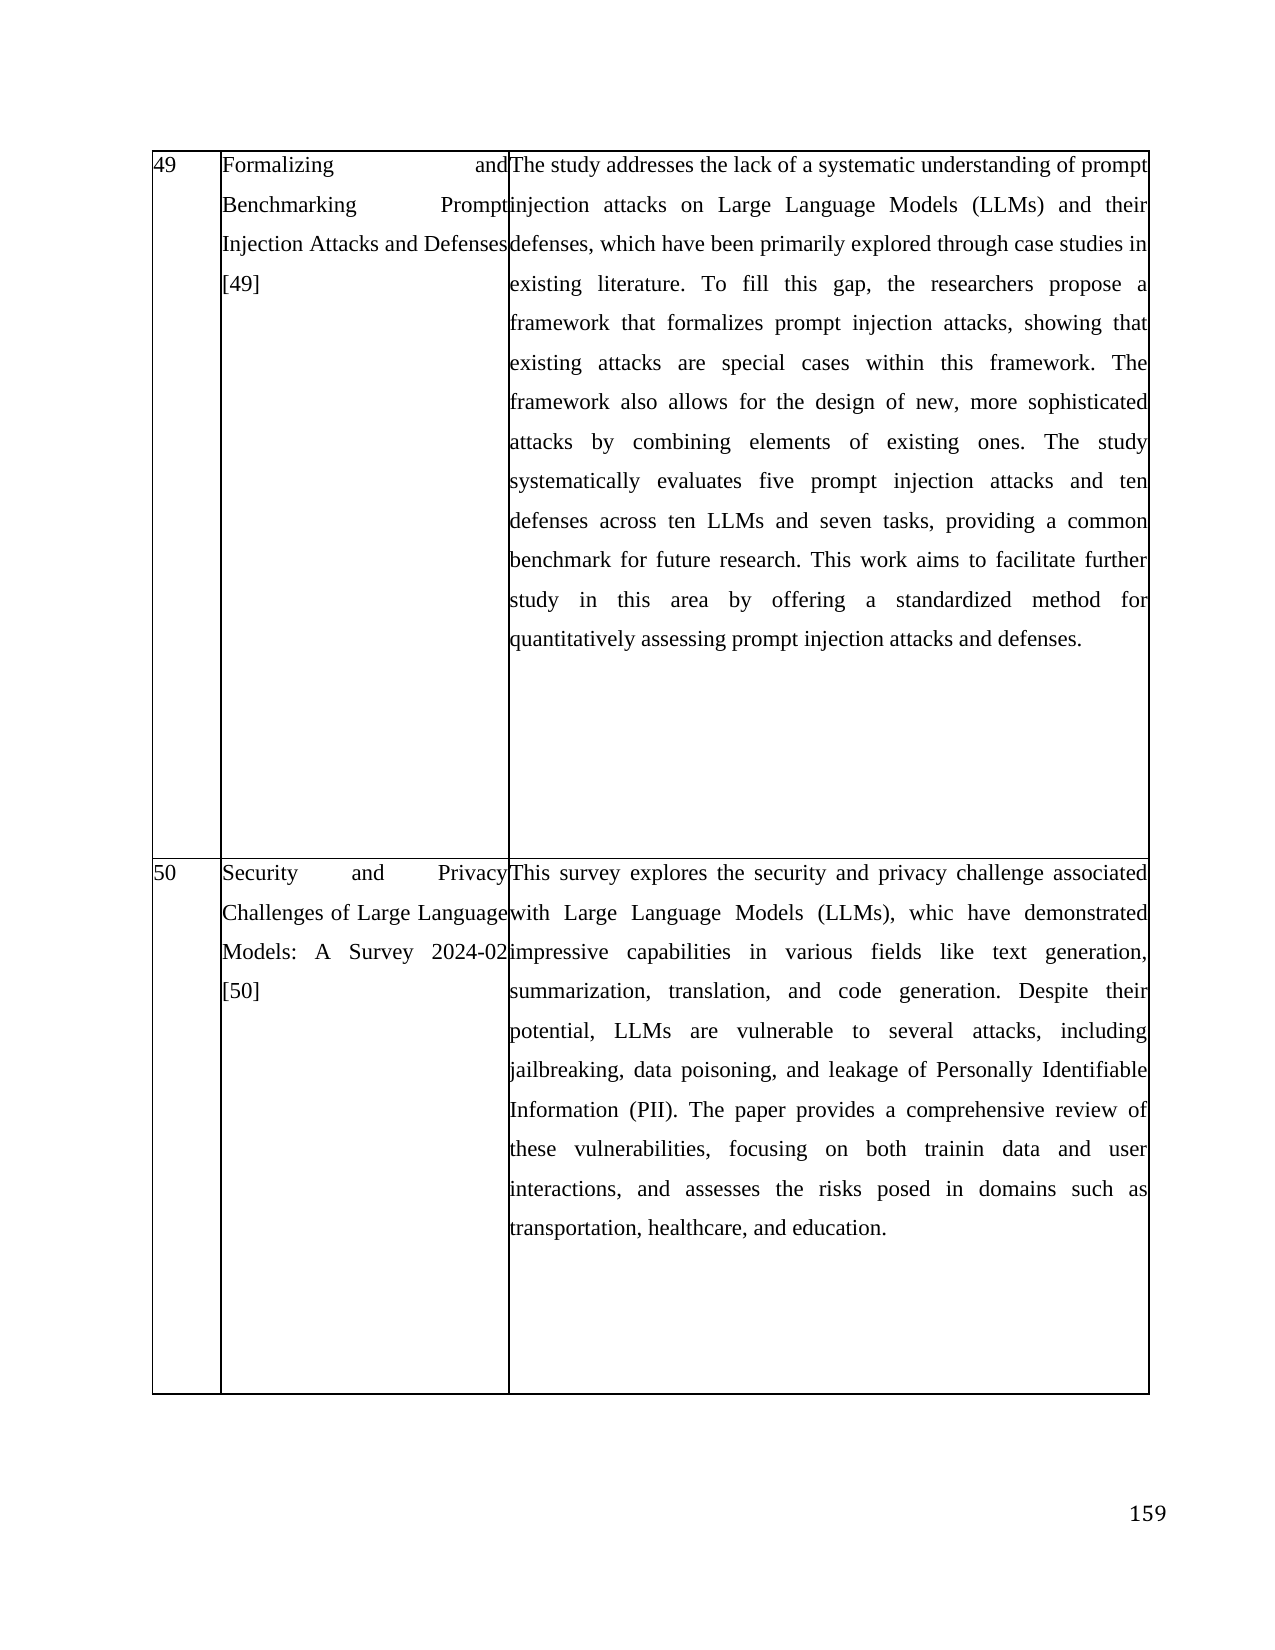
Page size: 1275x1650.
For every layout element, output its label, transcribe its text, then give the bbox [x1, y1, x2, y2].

table_cell This survey explores the security and privacy challenge associated with Large Language Models (LLMs), whic have demonstrated impressive capabilities in various fields like text generation, summarization, translation, and code generation. Despite their potential, LLMs are vulnerable to several attacks, including jailbreaking, data poisoning, and leakage of Personally Identifiable Information (PII). The paper provides a comprehensive review of these vulnerabilities, focusing on both trainin data and user interactions, and assesses the risks posed in domains such as transportation, healthcare, and education. [510, 859, 1148, 1393]
table_header 49 [153, 152, 220, 857]
table_header The study addresses the lack of a systematic understanding of prompt injection attacks on Large Language Models (LLMs) and their defenses, which have been primarily explored through case studies in existing literature. To fill this gap, the researchers propose a framework that formalizes prompt injection attacks, showing that existing attacks are special cases within this framework. The framework also allows for the design of new, more sophisticated attacks by combining elements of existing ones. The study systematically evaluates five prompt injection attacks and ten defenses across ten LLMs and seven tasks, providing a common benchmark for future research. This work aims to facilitate further study in this area by offering a standardized method for quantitatively assessing prompt injection attacks and defenses. [510, 152, 1148, 857]
table_cell Security and Privacy Challenges of Large Language Models: A Survey 2024-02 [50] [222, 859, 508, 1393]
table_header Formalizing and Benchmarking Prompt Injection Attacks and Defenses [49] [222, 152, 508, 857]
table_cell 50 [153, 859, 220, 1393]
